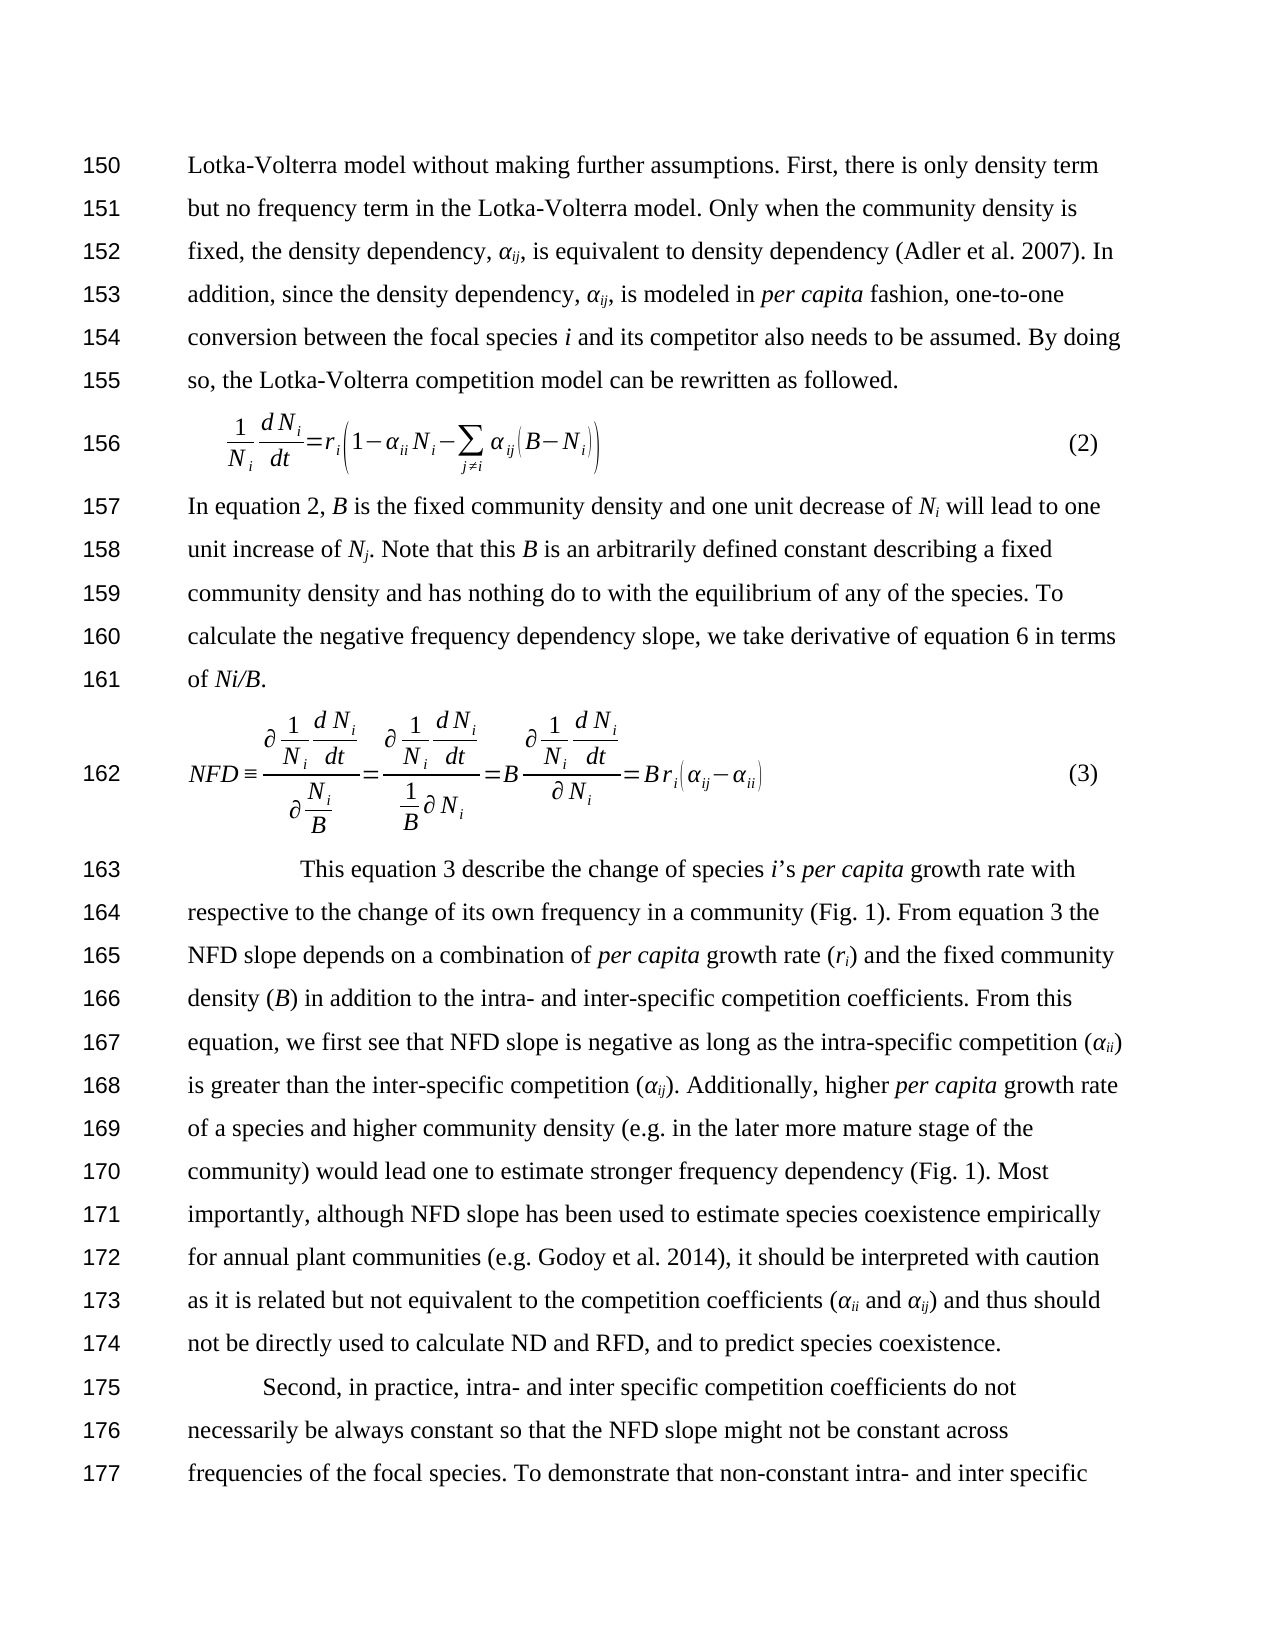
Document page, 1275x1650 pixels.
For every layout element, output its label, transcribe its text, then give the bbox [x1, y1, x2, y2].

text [187, 1372, 1125, 1487]
text This equation 3 describe the change of species i’s per capita growth rate with respective to the change of its own frequency in a community (Fig. 1). From equation 3 the NFD slope depends on a combination of per capita growth rate (ri) and the fixed community density (B) in addition to the intra- and inter-specific competition coefficients. From this equation, we first see that NFD slope is negative as long as the intra-specific competition (αii) is greater than the inter-specific competition (αij). Additionally, higher per capita growth rate of a species and higher community density (e.g. in the later more mature stage of the community) would lead one to estimate stronger frequency dependency (Fig. 1). Most importantly, although NFD slope has been used to estimate species coexistence empirically for annual plant communities (e.g. Godoy et al. 2014), it should be interpreted with caution as it is related but not equivalent to the competition coefficients (αii and αij) and thus should not be directly used to calculate ND and RFD, and to predict species coexistence. [187, 854, 1125, 1357]
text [187, 150, 1125, 394]
text (2) [150, 409, 1125, 477]
text (3) [187, 707, 1125, 840]
text In equation 2, B is the fixed community density and one unit decrease of Ni will lead to one unit increase of Nj. Note that this B is an arbitrarily defined constant describing a fixed community density and has nothing do to with the equilibrium of any of the species. To calculate the negative frequency dependency slope, we take derivative of equation 6 in terms of Ni/B. [187, 491, 1125, 693]
